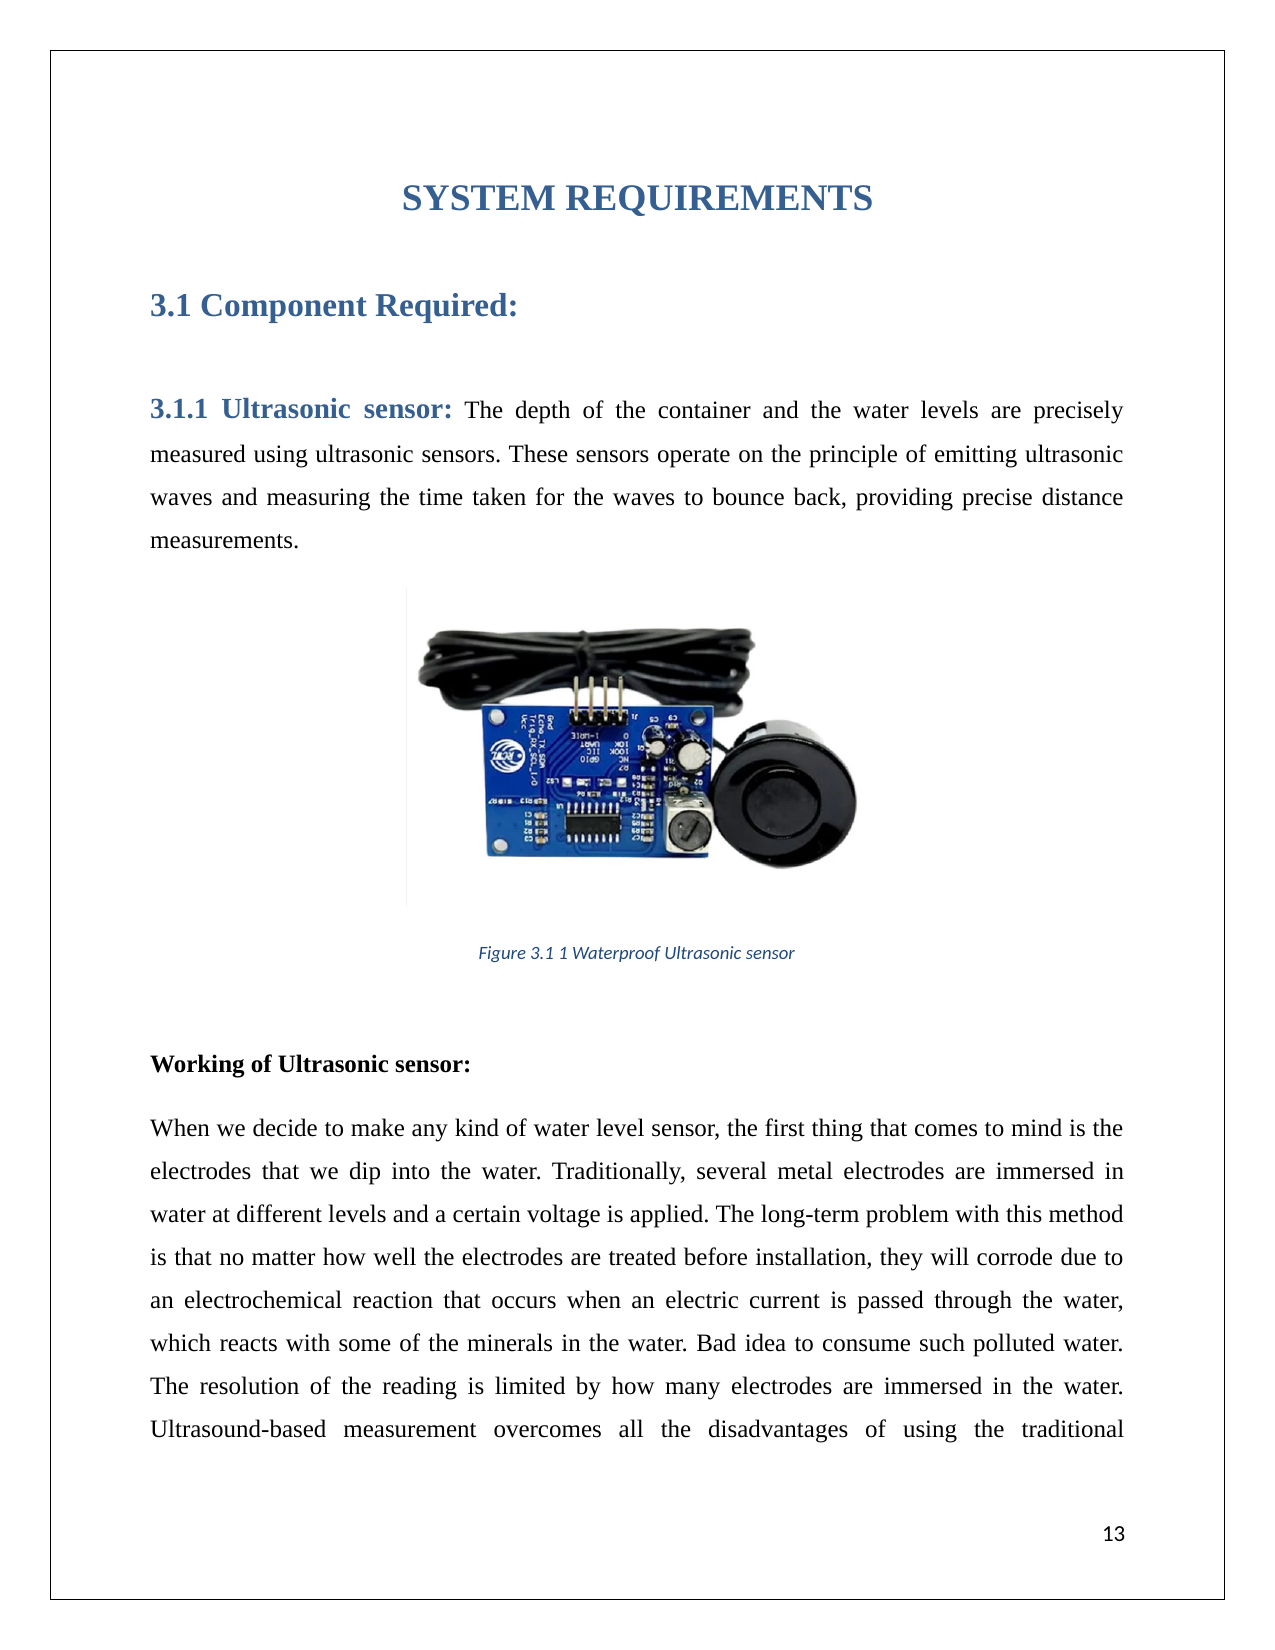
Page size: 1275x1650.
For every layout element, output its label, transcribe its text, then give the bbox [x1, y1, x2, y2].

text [150, 1113, 1125, 1443]
text Figure 3.1 1 Waterproof Ultrasonic sensor [150, 941, 1125, 964]
picture [405, 588, 870, 907]
subtitle SYSTEM REQUIREMENTS [150, 175, 1125, 218]
text 3.1.1 Ultrasonic sensor: The depth of the container and the water levels are precisely measured using ultrasonic sensors. These sensors operate on the principle of emitting ultrasonic waves and measuring the time taken for the waves to bounce back, providing precise distance measurements. [150, 391, 1125, 554]
subtitle 3.1 Component Required: [150, 286, 1125, 324]
text Working of Ultrasonic sensor: [150, 1049, 1125, 1077]
